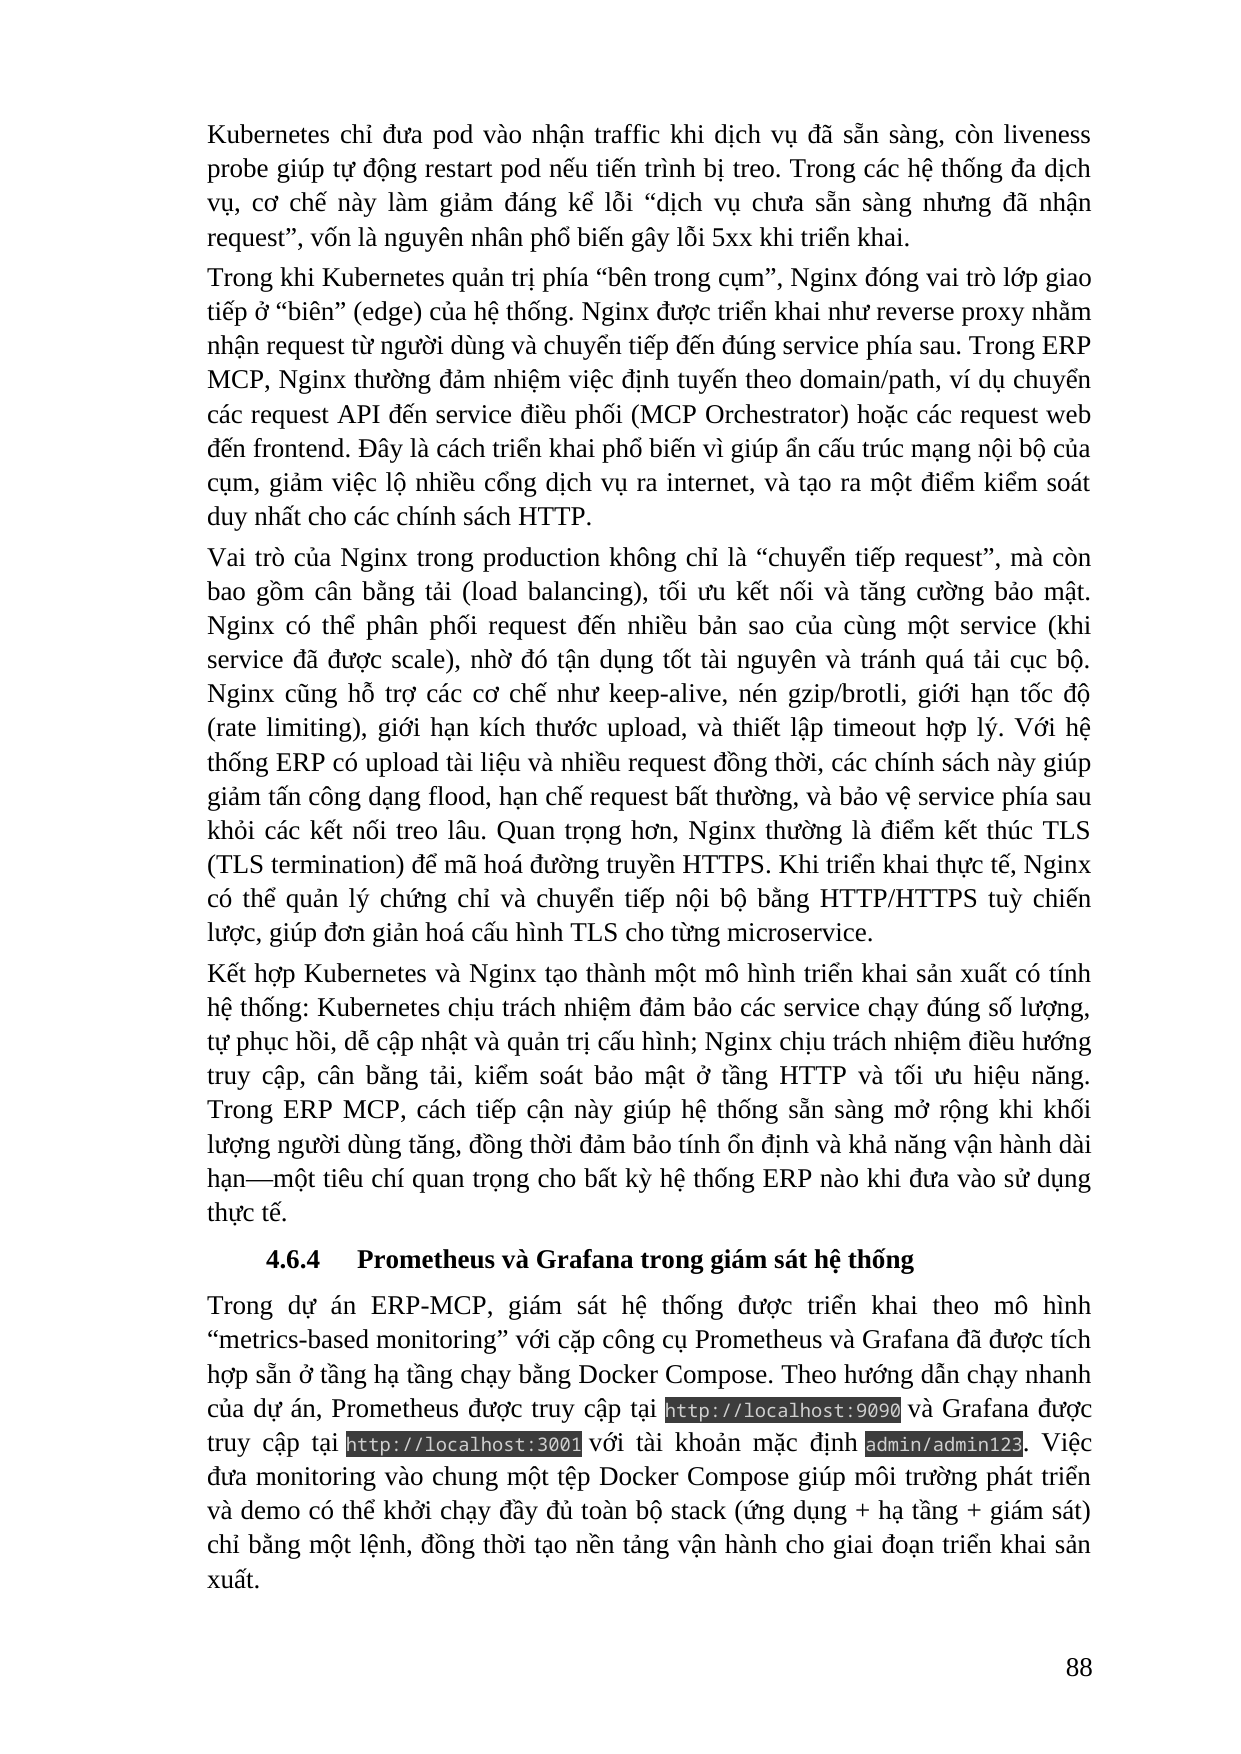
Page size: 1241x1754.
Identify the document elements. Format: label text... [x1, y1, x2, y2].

text Kết hợp Kubernetes và Nginx tạo thành một mô hình triển khai sản xuất có tính hệ thống: Kubernetes chịu trách nhiệm đảm bảo các service chạy đúng số lượng, tự phục hồi, dễ cập nhật và quản trị cấu hình; Nginx chịu trách nhiệm điều hướng truy cập, cân bằng tải, kiểm soát bảo mật ở tầng HTTP và tối ưu hiệu năng. Trong ERP MCP, cách tiếp cận này giúp hệ thống sẵn sàng mở rộng khi khối lượng người dùng tăng, đồng thời đảm bảo tính ổn định và khả năng vận hành dài hạn—một tiêu chí quan trọng cho bất kỳ hệ thống ERP nào khi đưa vào sử dụng thực tế. [207, 957, 1092, 1227]
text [207, 118, 1092, 252]
subtitle Prometheus và Grafana trong giám sát hệ thống [266, 1243, 1092, 1274]
text Trong khi Kubernetes quản trị phía “bên trong cụm”, Nginx đóng vai trò lớp giao tiếp ở “biên” (edge) của hệ thống. Nginx được triển khai như reverse proxy nhằm nhận request từ người dùng và chuyển tiếp đến đúng service phía sau. Trong ERP MCP, Nginx thường đảm nhiệm việc định tuyến theo domain/path, ví dụ chuyển các request API đến service điều phối (MCP Orchestrator) hoặc các request web đến frontend. Đây là cách triển khai phổ biến vì giúp ẩn cấu trúc mạng nội bộ của cụm, giảm việc lộ nhiều cổng dịch vụ ra internet, và tạo ra một điểm kiểm soát duy nhất cho các chính sách HTTP. [207, 261, 1092, 531]
text Trong dự án ERP-MCP, giám sát hệ thống được triển khai theo mô hình “metrics-based monitoring” với cặp công cụ Prometheus và Grafana đã được tích hợp sẵn ở tầng hạ tầng chạy bằng Docker Compose. Theo hướng dẫn chạy nhanh của dự án, Prometheus được truy cập tại http://localhost:9090 và Grafana được truy cập tại http://localhost:3001 với tài khoản mặc định admin/admin123. Việc đưa monitoring vào chung một tệp Docker Compose giúp môi trường phát triển và demo có thể khởi chạy đầy đủ toàn bộ stack (ứng dụng + hạ tầng + giám sát) chỉ bằng một lệnh, đồng thời tạo nền tảng vận hành cho giai đoạn triển khai sản xuất. [207, 1289, 1092, 1594]
text Vai trò của Nginx trong production không chỉ là “chuyển tiếp request”, mà còn bao gồm cân bằng tải (load balancing), tối ưu kết nối và tăng cường bảo mật. Nginx có thể phân phối request đến nhiều bản sao của cùng một service (khi service đã được scale), nhờ đó tận dụng tốt tài nguyên và tránh quá tải cục bộ. Nginx cũng hỗ trợ các cơ chế như keep-alive, nén gzip/brotli, giới hạn tốc độ (rate limiting), giới hạn kích thước upload, và thiết lập timeout hợp lý. Với hệ thống ERP có upload tài liệu và nhiều request đồng thời, các chính sách này giúp giảm tấn công dạng flood, hạn chế request bất thường, và bảo vệ service phía sau khỏi các kết nối treo lâu. Quan trọng hơn, Nginx thường là điểm kết thúc TLS (TLS termination) để mã hoá đường truyền HTTPS. Khi triển khai thực tế, Nginx có thể quản lý chứng chỉ và chuyển tiếp nội bộ bằng HTTP/HTTPS tuỳ chiến lược, giúp đơn giản hoá cấu hình TLS cho từng microservice. [207, 541, 1092, 948]
